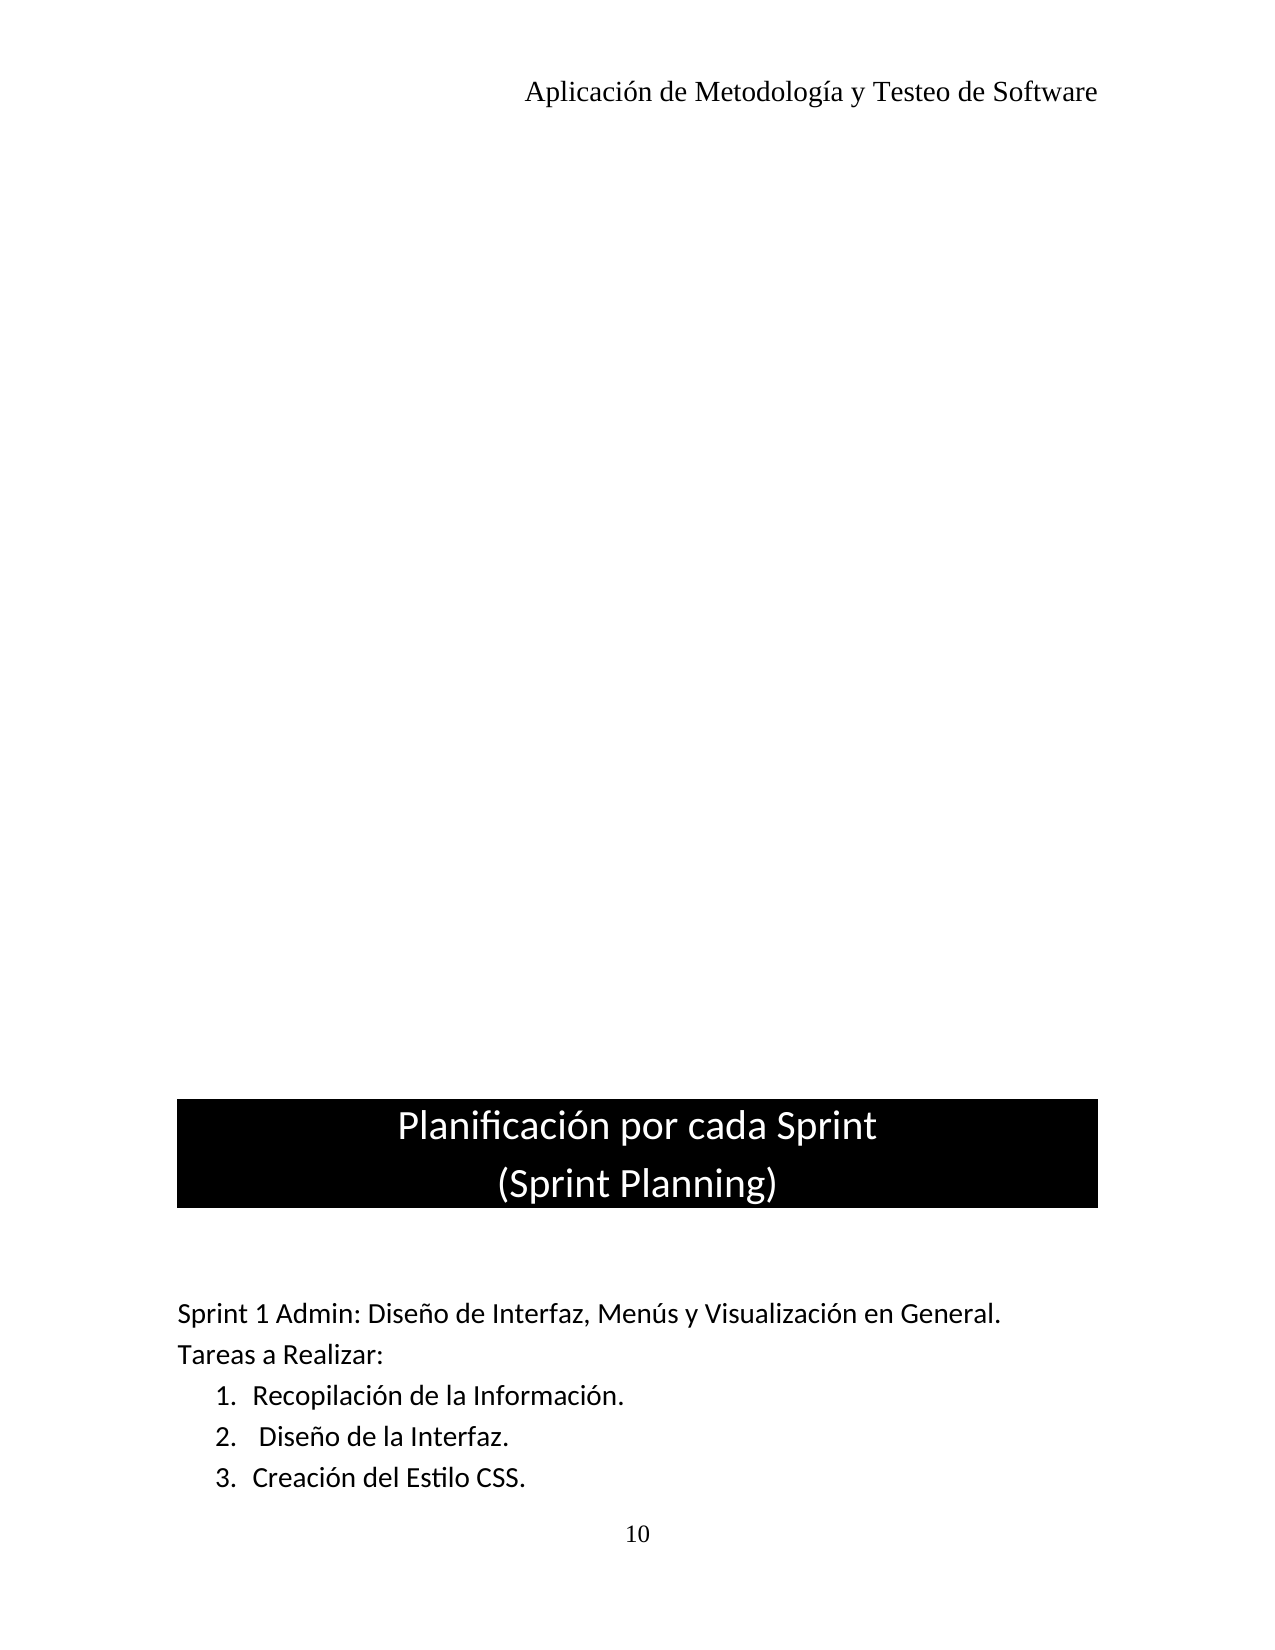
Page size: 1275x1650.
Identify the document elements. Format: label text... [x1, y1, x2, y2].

text (Sprint Planning) [177, 1157, 1098, 1208]
list Recopilación de la Información. [215, 1377, 1098, 1412]
text Sprint 1 Admin: Diseño de Interfaz, Menús y Visualización en General. [177, 1295, 1098, 1331]
list Creación del Estilo CSS. [215, 1459, 1098, 1494]
list Diseño de la Interfaz. [215, 1418, 1098, 1453]
text Planificación por cada Sprint [177, 1099, 1098, 1150]
text Tareas a Realizar: [177, 1336, 1098, 1372]
